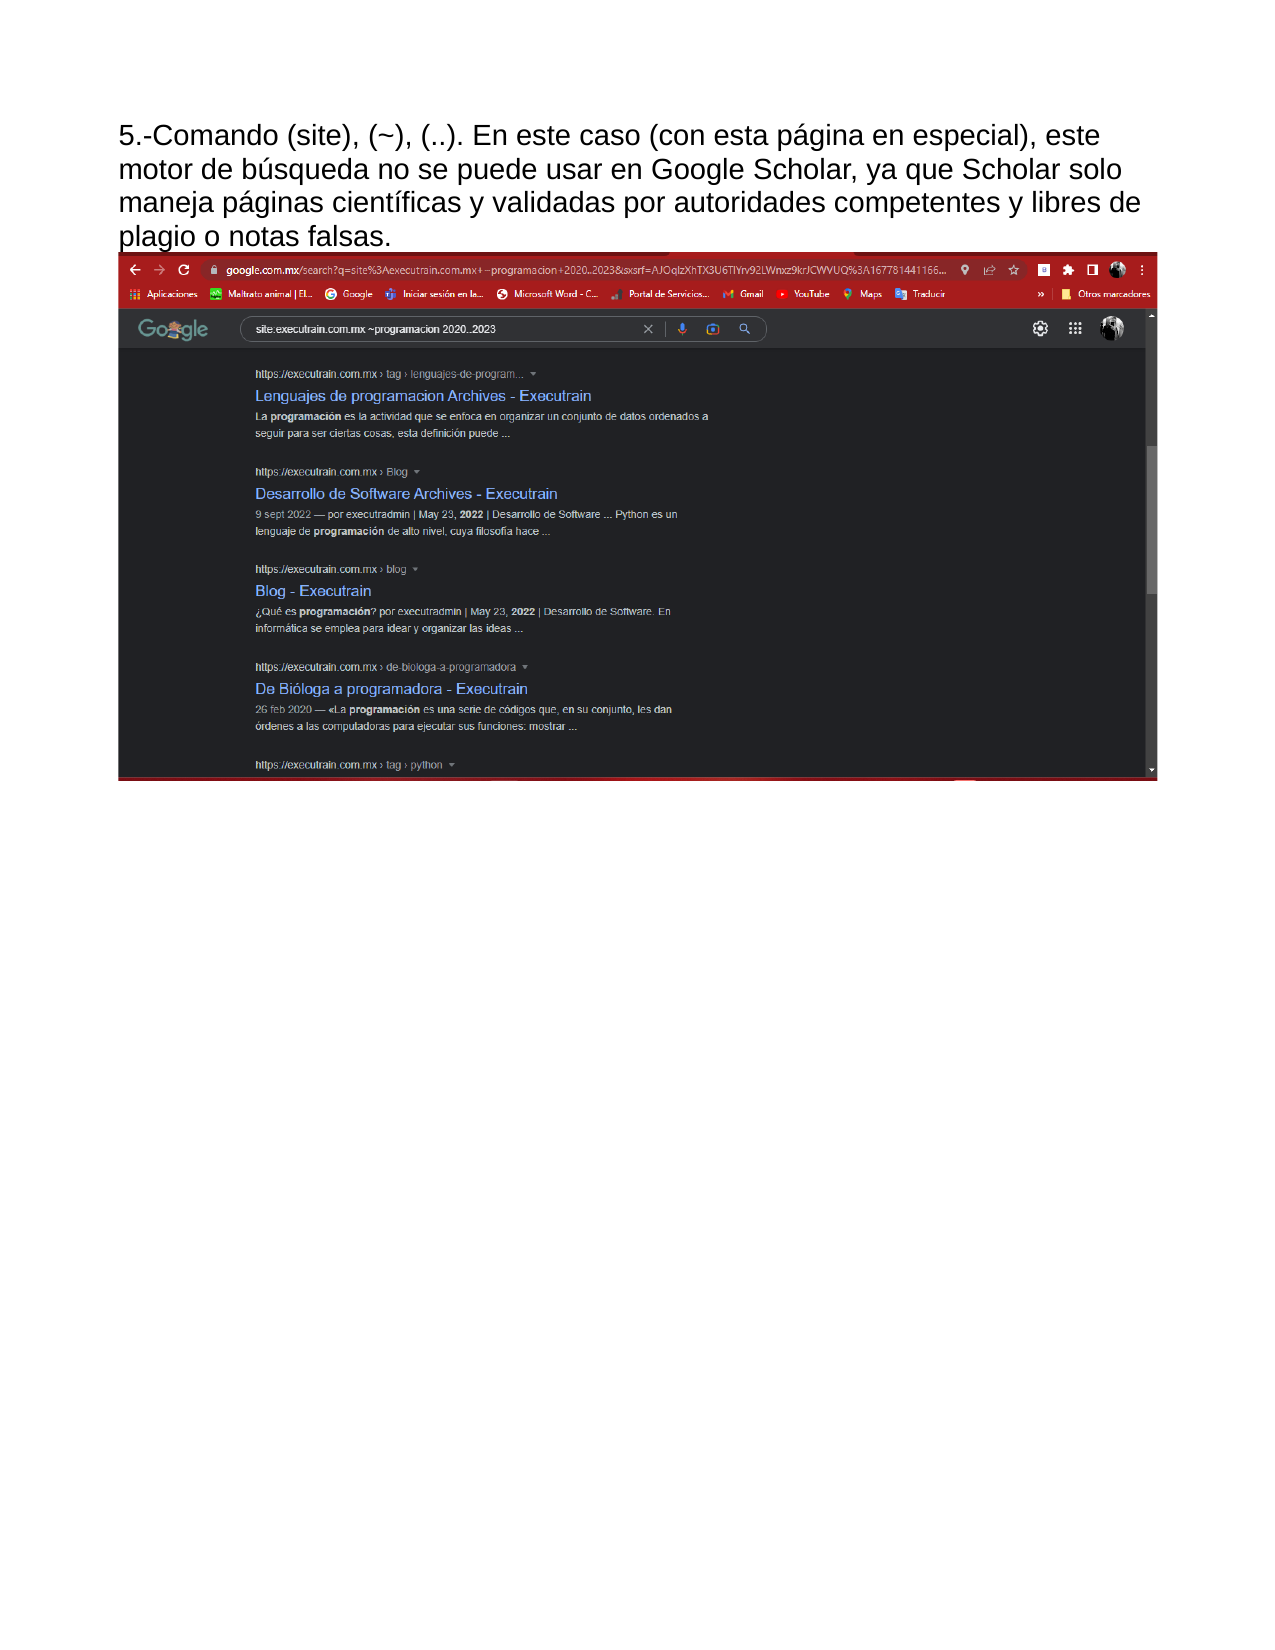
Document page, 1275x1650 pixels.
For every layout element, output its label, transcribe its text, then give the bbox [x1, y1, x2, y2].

picture [118, 252, 1158, 781]
text 5.-Comando (site), (~), (..). En este caso (con esta página en especial), este motor de búsqueda no se puede usar en Google Scholar, ya que Scholar solo maneja páginas científicas y validadas por autoridades competentes y libres de plagio o notas falsas. [118, 118, 1157, 252]
